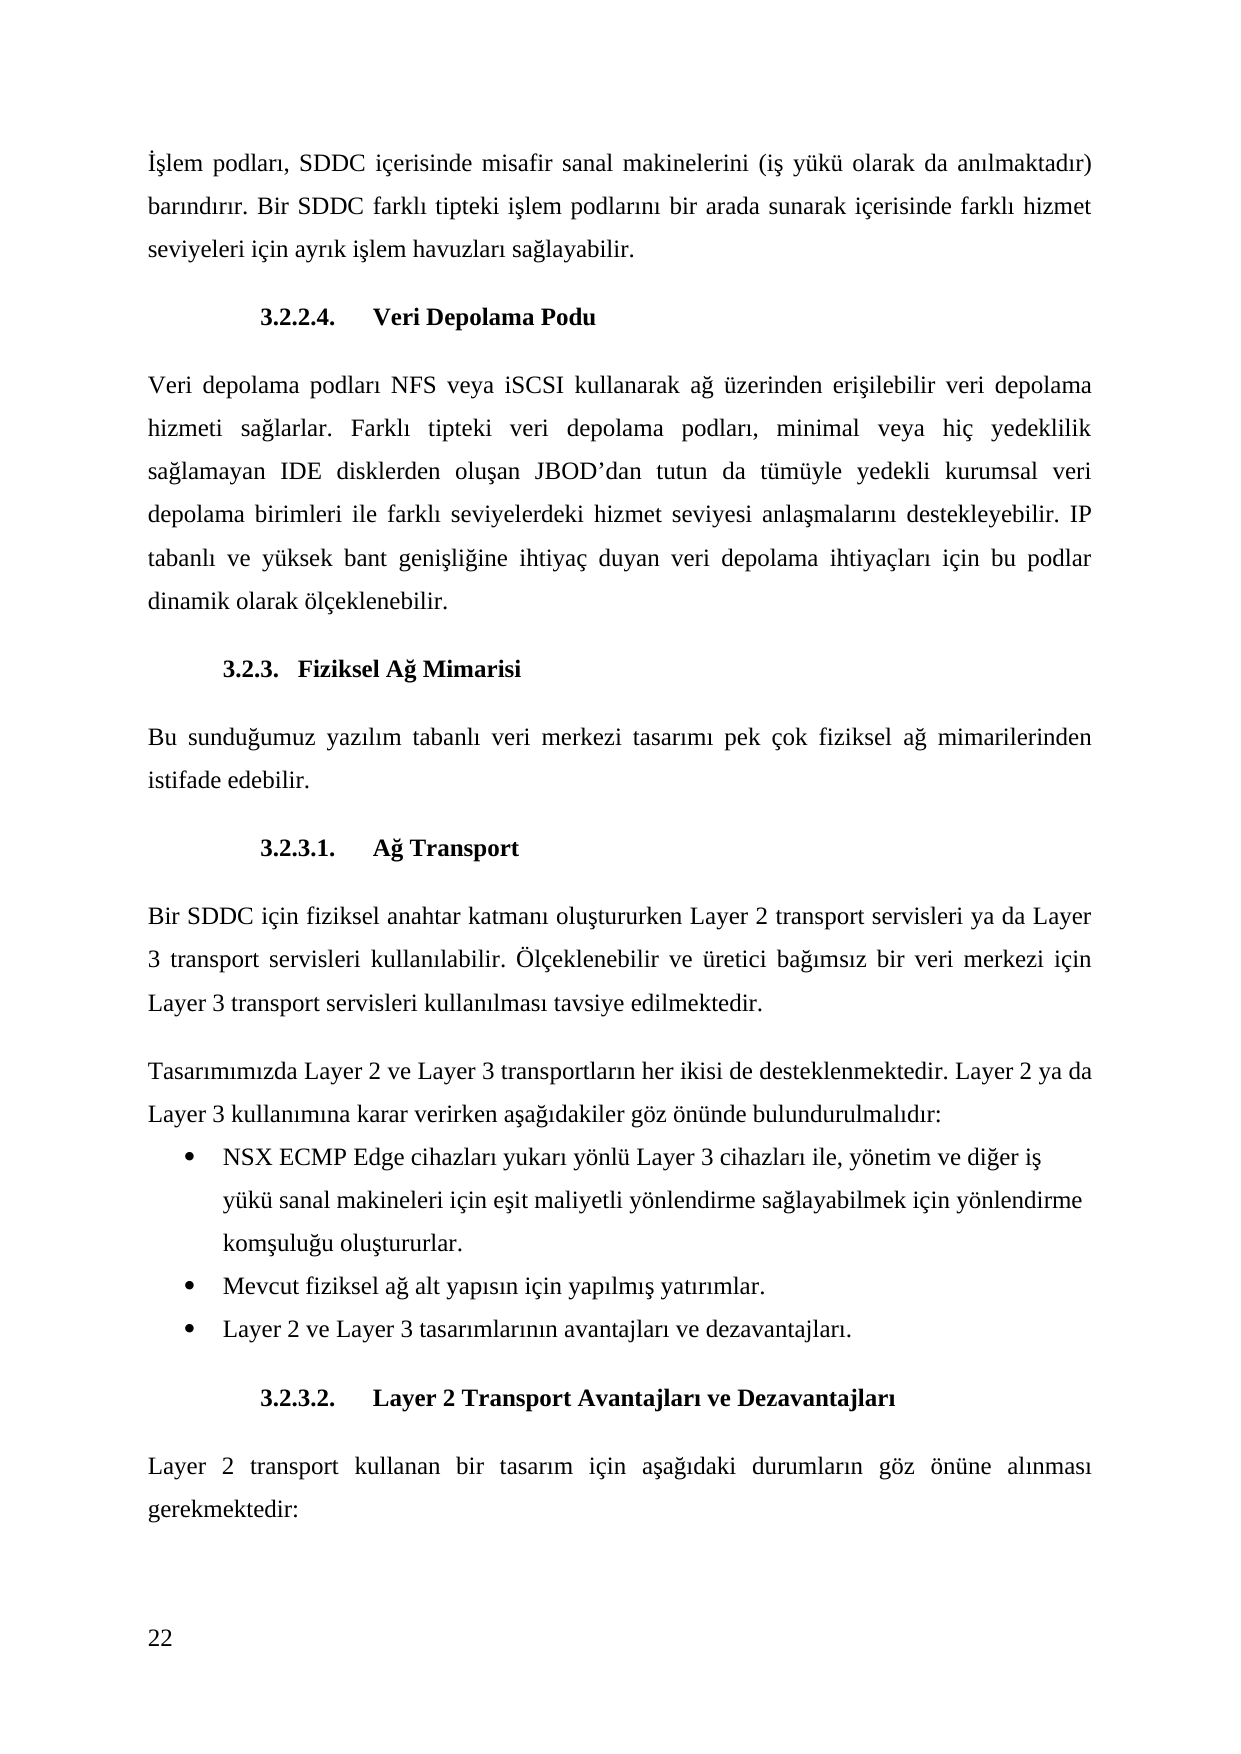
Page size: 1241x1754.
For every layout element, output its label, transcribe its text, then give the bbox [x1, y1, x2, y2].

text Bir SDDC için fiziksel anahtar katmanı oluştururken Layer 2 transport servisleri ya da Layer 3 transport servisleri kullanılabilir. Ölçeklenebilir ve üretici bağımsız bir veri merkezi için Layer 3 transport servisleri kullanılması tavsiye edilmektedir. [148, 901, 1093, 1016]
list Layer 2 ve Layer 3 tasarımlarının avantajları ve dezavantajları. [185, 1314, 1093, 1343]
text Veri depolama podları NFS veya iSCSI kullanarak ağ üzerinden erişilebilir veri depolama hizmeti sağlarlar. Farklı tipteki veri depolama podları, minimal veya hiç yedeklilik sağlamayan IDE disklerden oluşan JBOD’dan tutun da tümüyle yedekli kurumsal veri depolama birimleri ile farklı seviyelerdeki hizmet seviyesi anlaşmalarını destekleyebilir. IP tabanlı ve yüksek bant genişliğine ihtiyaç duyan veri depolama ihtiyaçları için bu podlar dinamik olarak ölçeklenebilir. [148, 370, 1093, 614]
text Bu sunduğumuz yazılım tabanlı veri merkezi tasarımı pek çok fiziksel ağ mimarilerinden istifade edebilir. [148, 722, 1093, 794]
list Mevcut fiziksel ağ alt yapısın için yapılmış yatırımlar. [185, 1271, 1093, 1300]
text Layer 2 transport kullanan bir tasarım için aşağıdaki durumların göz önüne alınması gerekmektedir: [148, 1451, 1093, 1523]
list Fiziksel Ağ Mimarisi [223, 654, 1093, 683]
list Layer 2 Transport Avantajları ve Dezavantajları [260, 1383, 1093, 1411]
text Tasarımımızda Layer 2 ve Layer 3 transportların her ikisi de desteklenmektedir. Layer 2 ya da Layer 3 kullanımına karar verirken aşağıdakiler göz önünde bulundurulmalıdır: [148, 1056, 1093, 1128]
list NSX ECMP Edge cihazları yukarı yönlü Layer 3 cihazları ile, yönetim ve diğer iş yükü sanal makineleri için eşit maliyetli yönlendirme sağlayabilmek için yönlendirme komşuluğu oluştururlar. [185, 1142, 1093, 1257]
text İşlem podları, SDDC içerisinde misafir sanal makinelerini (iş yükü olarak da anılmaktadır) barındırır. Bir SDDC farklı tipteki işlem podlarını bir arada sunarak içerisinde farklı hizmet seviyeleri için ayrık işlem havuzları sağlayabilir. [148, 148, 1093, 263]
list Ağ Transport [260, 833, 1093, 862]
list Veri Depolama Podu [260, 302, 1093, 331]
